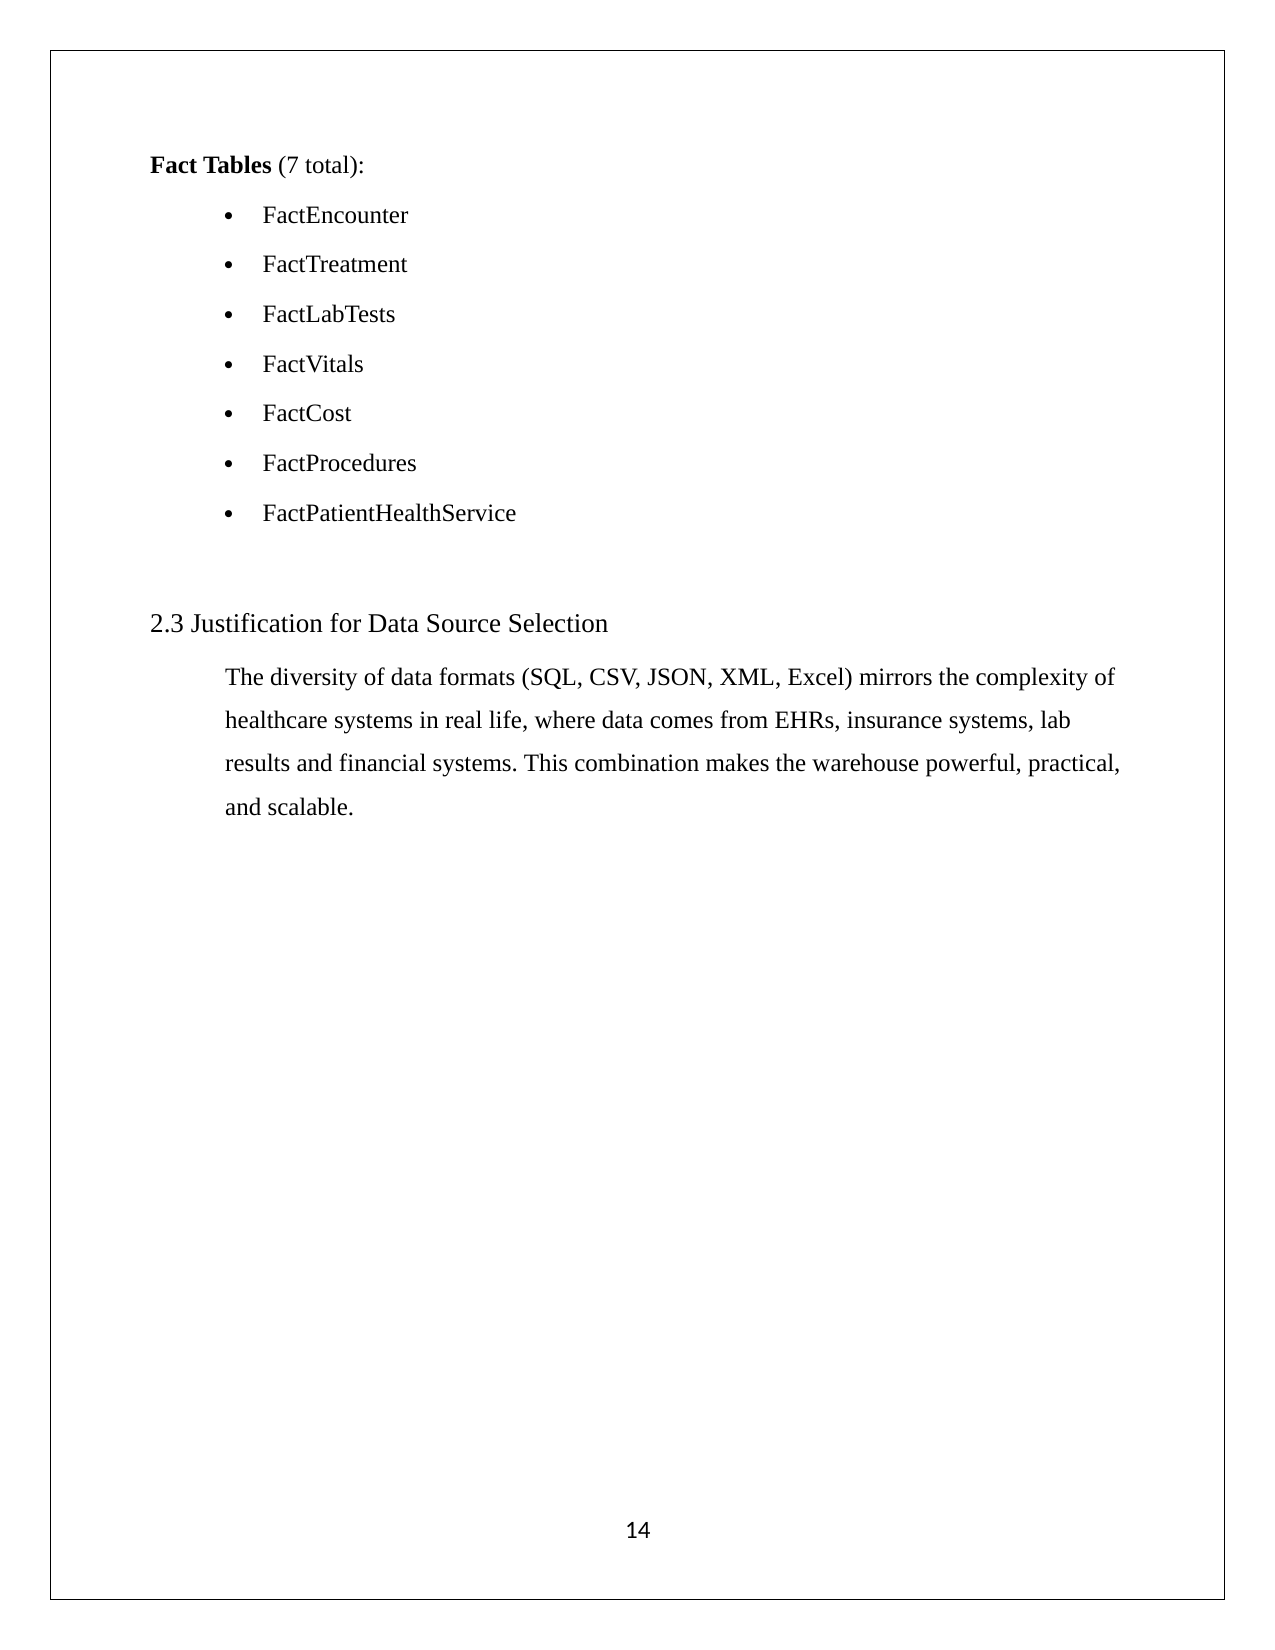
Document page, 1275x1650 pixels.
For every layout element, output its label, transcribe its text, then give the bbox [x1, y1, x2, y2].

list FactProcedures [225, 448, 1125, 477]
list FactEncounter [225, 200, 1125, 228]
list FactTreatment [225, 249, 1125, 278]
list FactCost [225, 398, 1125, 427]
list FactLabTests [225, 299, 1125, 328]
text The diversity of data formats (SQL, CSV, JSON, XML, Excel) mirrors the complexity of healthcare systems in real life, where data comes from EHRs, insurance systems, lab results and financial systems. This combination makes the warehouse powerful, practical, and scalable. [225, 662, 1125, 820]
text Fact Tables (7 total): [150, 150, 1125, 179]
subtitle 2.3 Justification for Data Source Selection [150, 607, 1125, 638]
list FactVitals [225, 349, 1125, 377]
list FactPatientHealthService [225, 498, 1125, 527]
